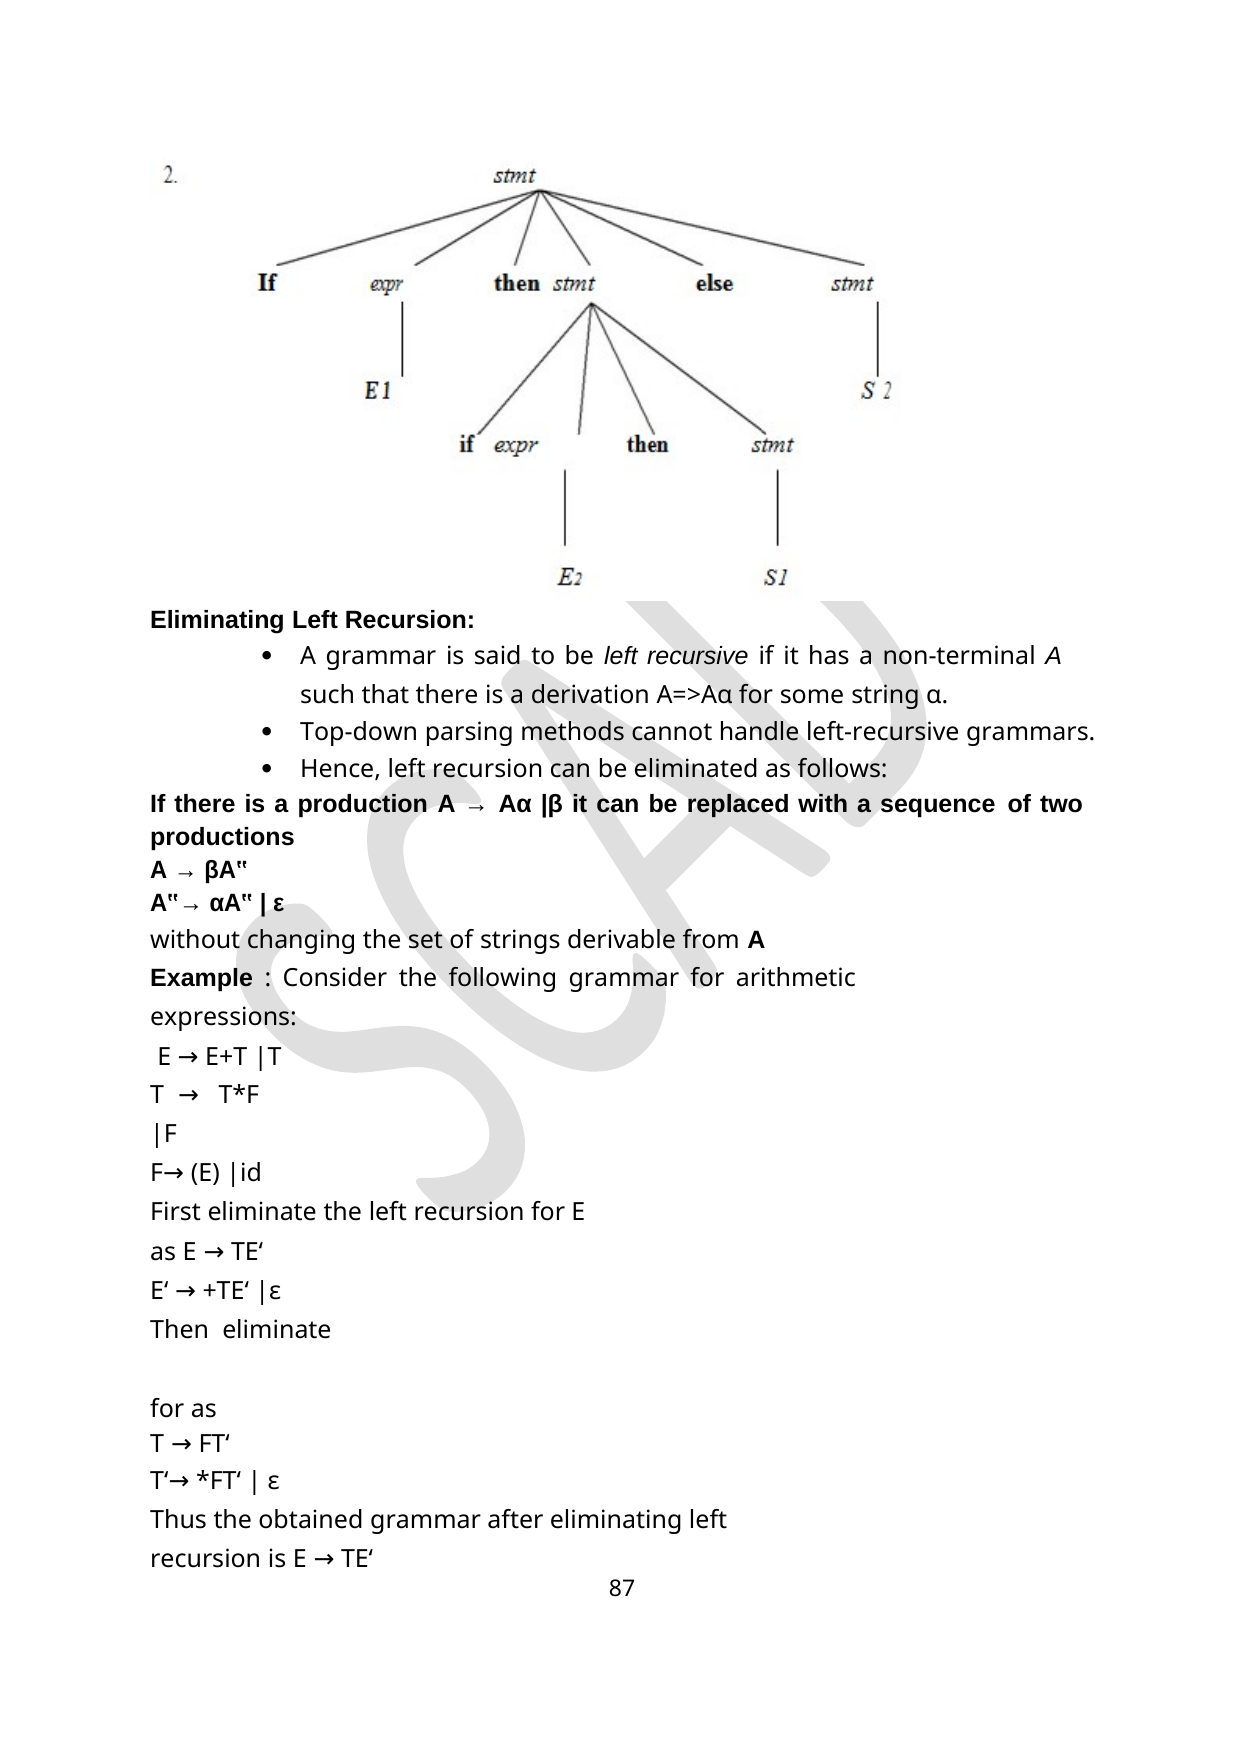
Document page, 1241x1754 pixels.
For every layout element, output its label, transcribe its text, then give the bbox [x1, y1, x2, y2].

text A → βA‟ [150, 855, 1240, 884]
text F→ (E) |id [150, 1155, 1240, 1189]
text E → E+T |T [157, 1038, 1240, 1072]
text Example : Consider the following grammar for arithmetic expressions: [150, 960, 873, 1033]
text T → T*F [150, 1077, 1240, 1111]
text without changing the set of strings derivable from A [150, 921, 1240, 955]
list A grammar is said to be left recursive if it has a non-terminal A such that there is a derivation A=>Aα for some string α. [262, 638, 1091, 711]
text Thus the obtained grammar after eliminating left recursion is E → TE‘ [150, 1502, 818, 1575]
list Top-down parsing methods cannot handle left-recursive grammars. [262, 716, 1240, 747]
subtitle If there is a production A → Aα |β it can be replaced with a sequence of two productions [150, 789, 1091, 851]
text |F [150, 1116, 1240, 1150]
subtitle Eliminating Left Recursion: [150, 605, 1240, 634]
text T → FT‘ [150, 1430, 1240, 1458]
list Hence, left recursion can be eliminated as follows: [262, 751, 1240, 785]
subtitle A‟→ αA‟ | ε [150, 888, 1240, 917]
text First eliminate the left recursion for E as E → TE‘ [150, 1194, 591, 1267]
text E‘ → +TE‘ |ε [150, 1273, 1240, 1307]
picture [150, 147, 907, 601]
text T‘→ *FT‘ | ε [150, 1463, 1240, 1497]
text Then eliminate for as [150, 1311, 378, 1424]
